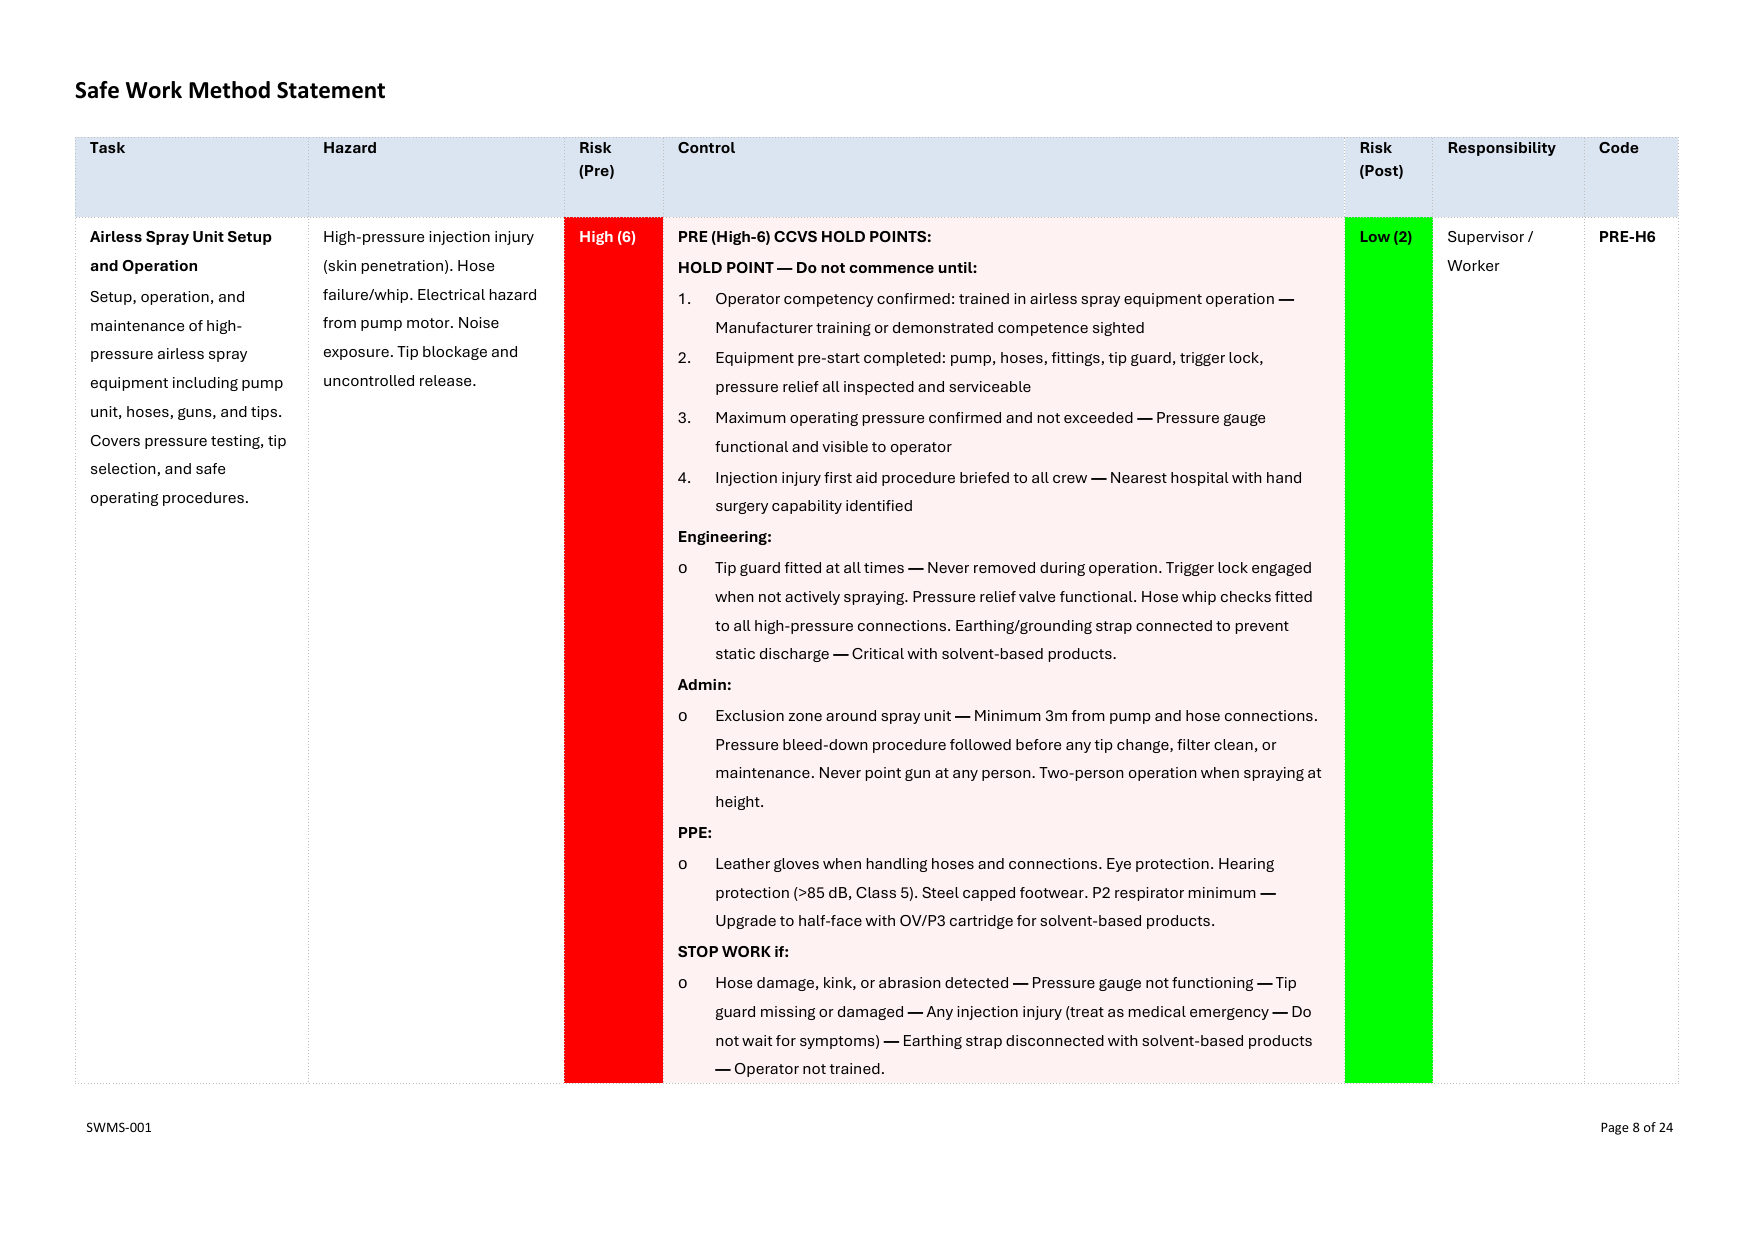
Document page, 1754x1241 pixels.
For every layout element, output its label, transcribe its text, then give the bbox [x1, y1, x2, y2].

table_header Control [663, 137, 1344, 217]
table_header Risk (Pre) [564, 137, 663, 217]
table_cell PRE-H6 [1584, 217, 1678, 1083]
table_cell High-pressure injection injury (skin penetration). Hose failure/whip. Electrical hazard from pump motor. Noise exposure. Tip blockage and uncontrolled release. [308, 217, 564, 1083]
table_cell Supervisor / Worker [1433, 217, 1584, 1083]
table_cell Airless Spray Unit Setup and Operation Setup, operation, and maintenance of high-pressure airless spray equipment including pump unit, hoses, guns, and tips. Covers pressure testing, tip selection, and safe operating procedures. [75, 217, 308, 1083]
table_header Risk (Post) [1345, 137, 1433, 217]
table_cell PRE (High-6) CCVS HOLD POINTS: HOLD POINT — Do not commence until: Operator competency confirmed: trained in airless spray equipment operation — Manufacturer training or demonstrated competence sighted Equipment pre-start completed: pump, hoses, fittings, tip guard, trigger lock, pressure relief all inspected and serviceable Maximum operating pressure confirmed and not exceeded — Pressure gauge functional and visible to operator Injection injury first aid procedure briefed to all crew — Nearest hospital with hand surgery capability identified Engineering: Tip guard fitted at all times — Never removed during operation. Trigger lock engaged when not actively spraying. Pressure relief valve functional. Hose whip checks fitted to all high-pressure connections. Earthing/grounding strap connected to prevent static discharge — Critical with solvent-based products. Admin: Exclusion zone around spray unit — Minimum 3m from pump and hose connections. Pressure bleed-down procedure followed before any tip change, filter clean, or maintenance. Never point gun at any person. Two-person operation when spraying at height. PPE: Leather gloves when handling hoses and connections. Eye protection. Hearing protection (>85 dB, Class 5). Steel capped footwear. P2 respirator minimum — Upgrade to half-face with OV/P3 cartridge for solvent-based products. STOP WORK if: Hose damage, kink, or abrasion detected — Pressure gauge not functioning — Tip guard missing or damaged — Any injection injury (treat as medical emergency — Do not wait for symptoms) — Earthing strap disconnected with solvent-based products — Operator not trained. [663, 217, 1344, 1083]
table_header Task [75, 137, 308, 217]
table_header Code [1584, 137, 1678, 217]
table_cell High (6) [564, 217, 663, 1083]
table_header Hazard [308, 137, 564, 217]
table_header Responsibility [1433, 137, 1584, 217]
table_cell Low (2) [1345, 217, 1433, 1083]
